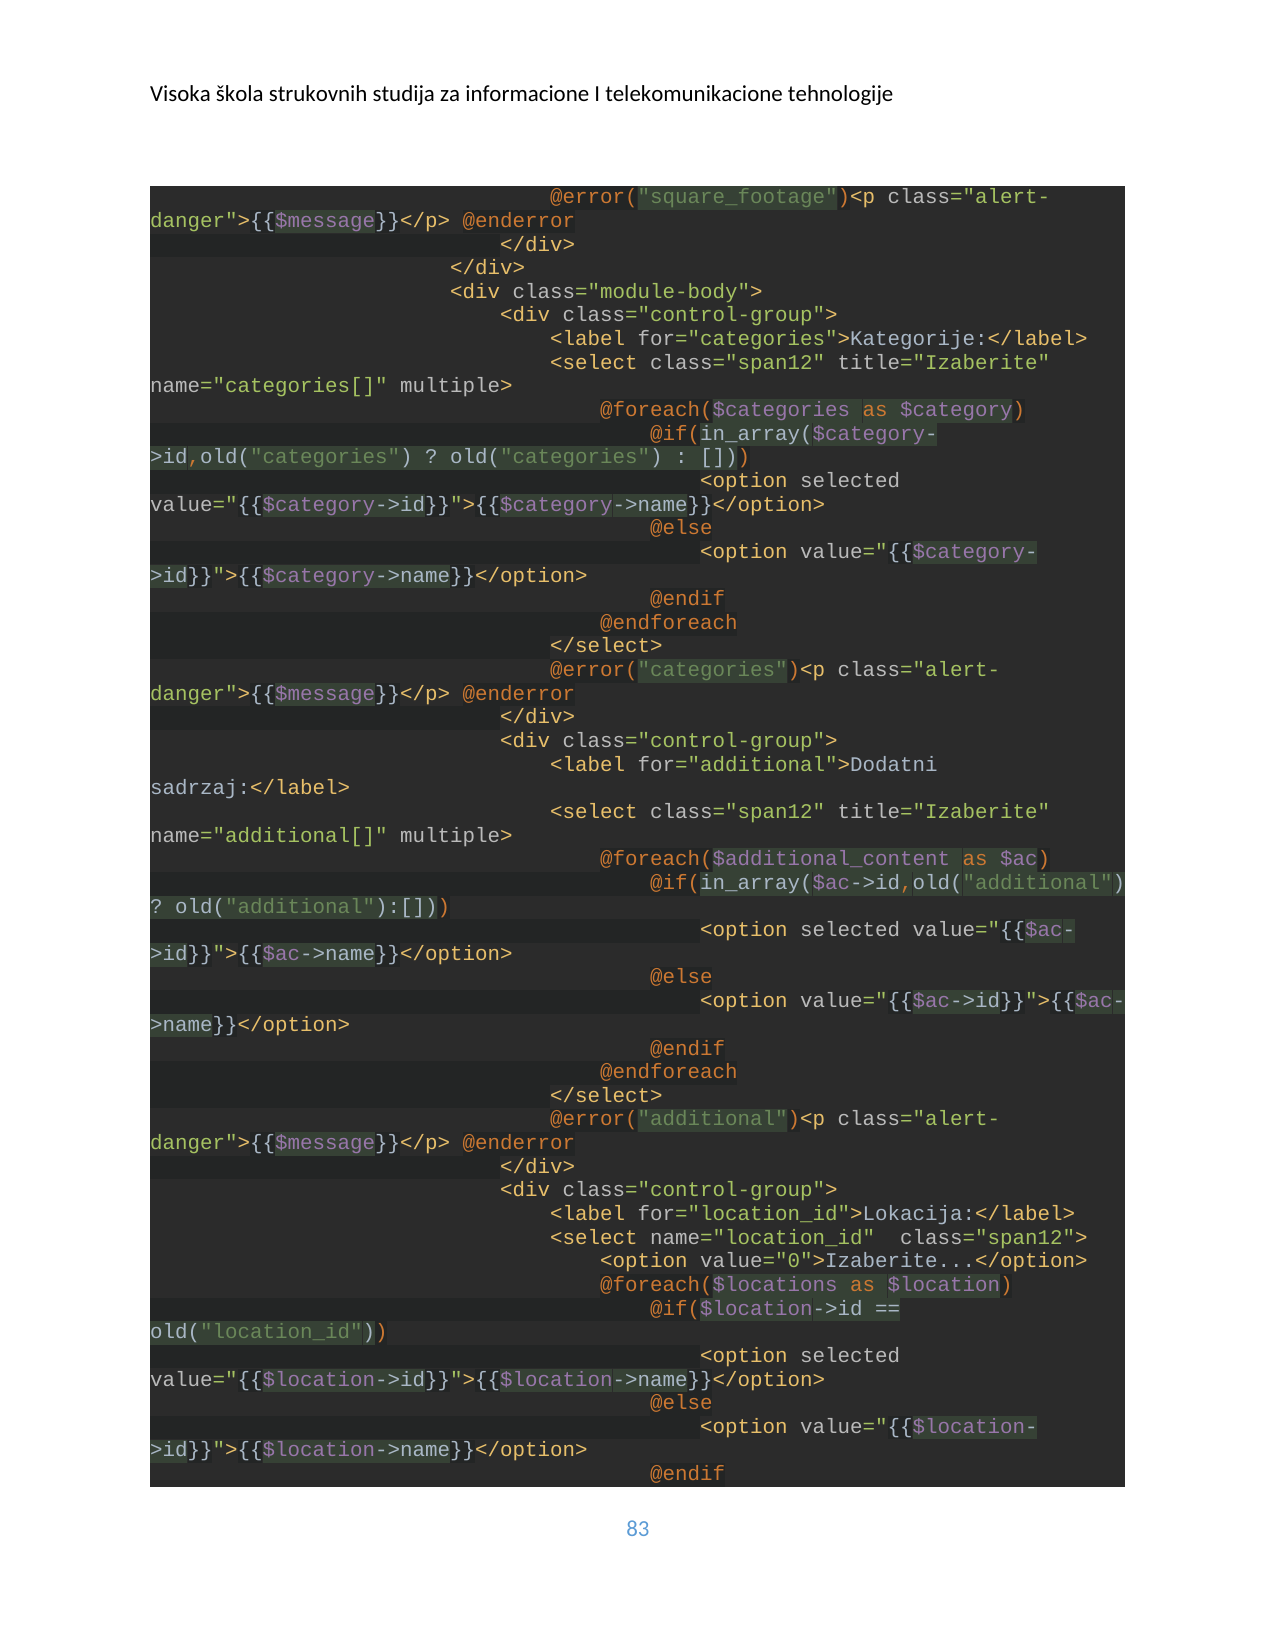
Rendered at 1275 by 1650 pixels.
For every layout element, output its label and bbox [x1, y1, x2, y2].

text [150, 186, 1125, 1487]
